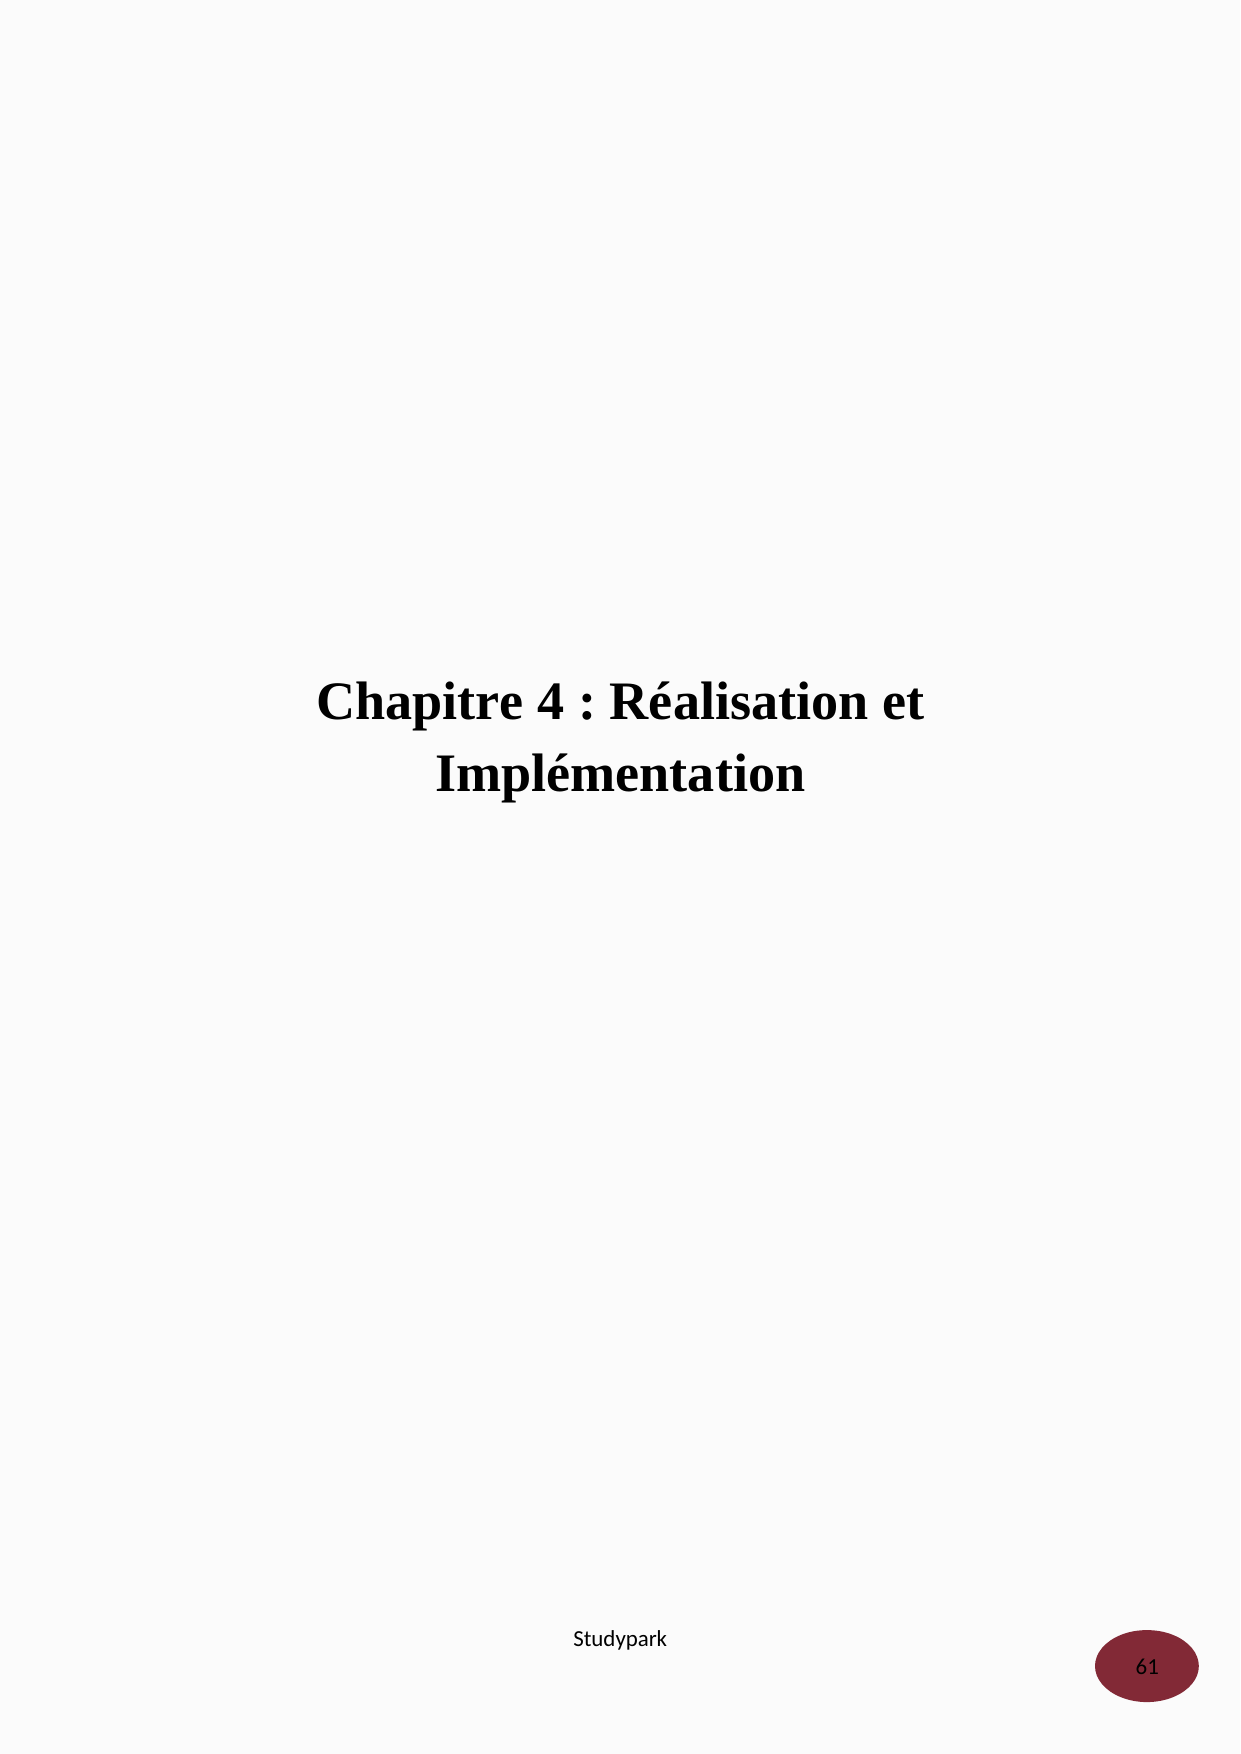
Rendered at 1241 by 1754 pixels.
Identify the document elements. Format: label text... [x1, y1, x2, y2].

subtitle Chapitre 4 : Réalisation et Implémentation [148, 669, 1093, 803]
